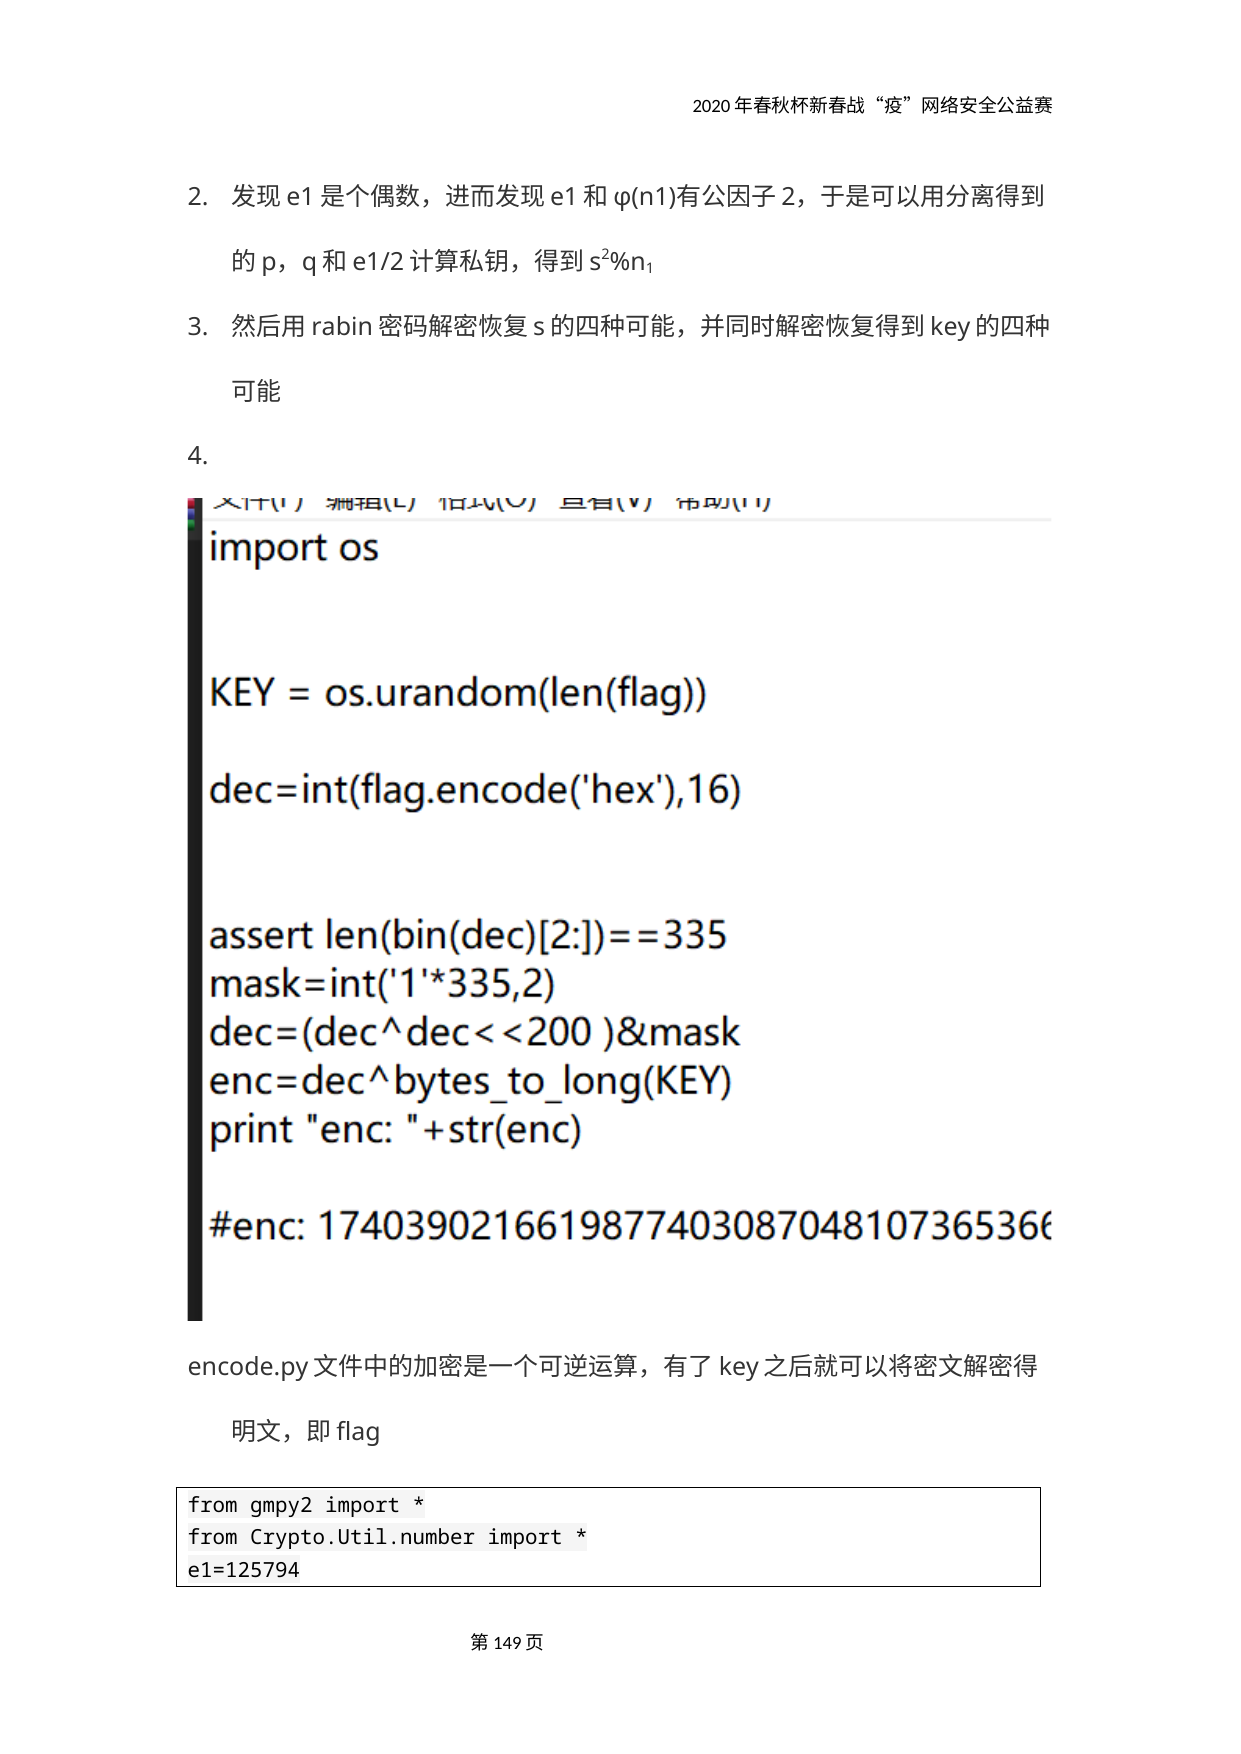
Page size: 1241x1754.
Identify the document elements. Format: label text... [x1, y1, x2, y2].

text encode.py文件中的加密是一个可逆运算，有了key之后就可以将密文解密得明文，即flag [187, 1332, 1053, 1462]
picture [187, 498, 1052, 1321]
list 然后用rabin密码解密恢复s的四种可能，并同时解密恢复得到key的四种可能 [187, 292, 1053, 422]
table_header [177, 1488, 1040, 1586]
list 发现e1是个偶数，进而发现e1和φ(n1)有公因子2，于是可以用分离得到的p，q和e1/2计算私钥，得到s2%n1 [187, 162, 1053, 292]
